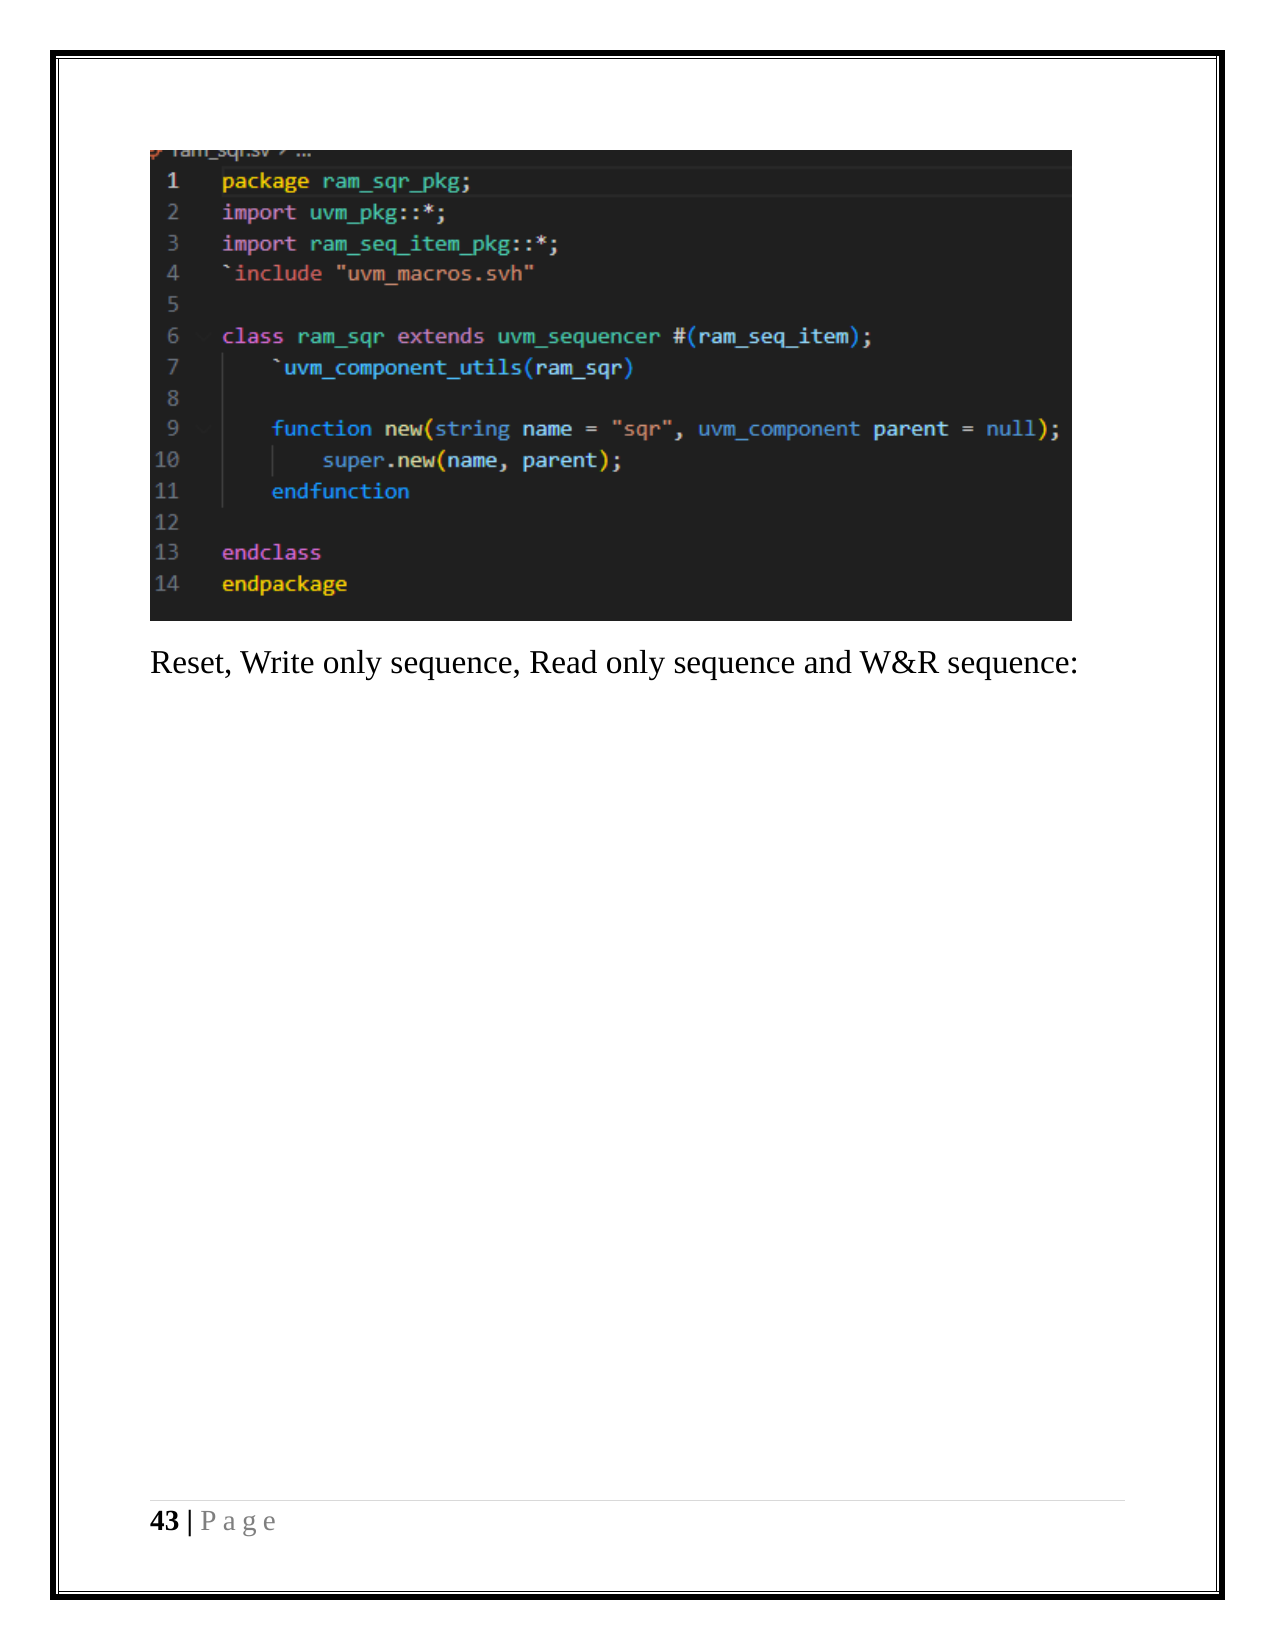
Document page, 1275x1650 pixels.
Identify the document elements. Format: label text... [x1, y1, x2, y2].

text Reset, Write only sequence, Read only sequence and W&R sequence: [150, 643, 1125, 681]
picture [150, 150, 1072, 621]
